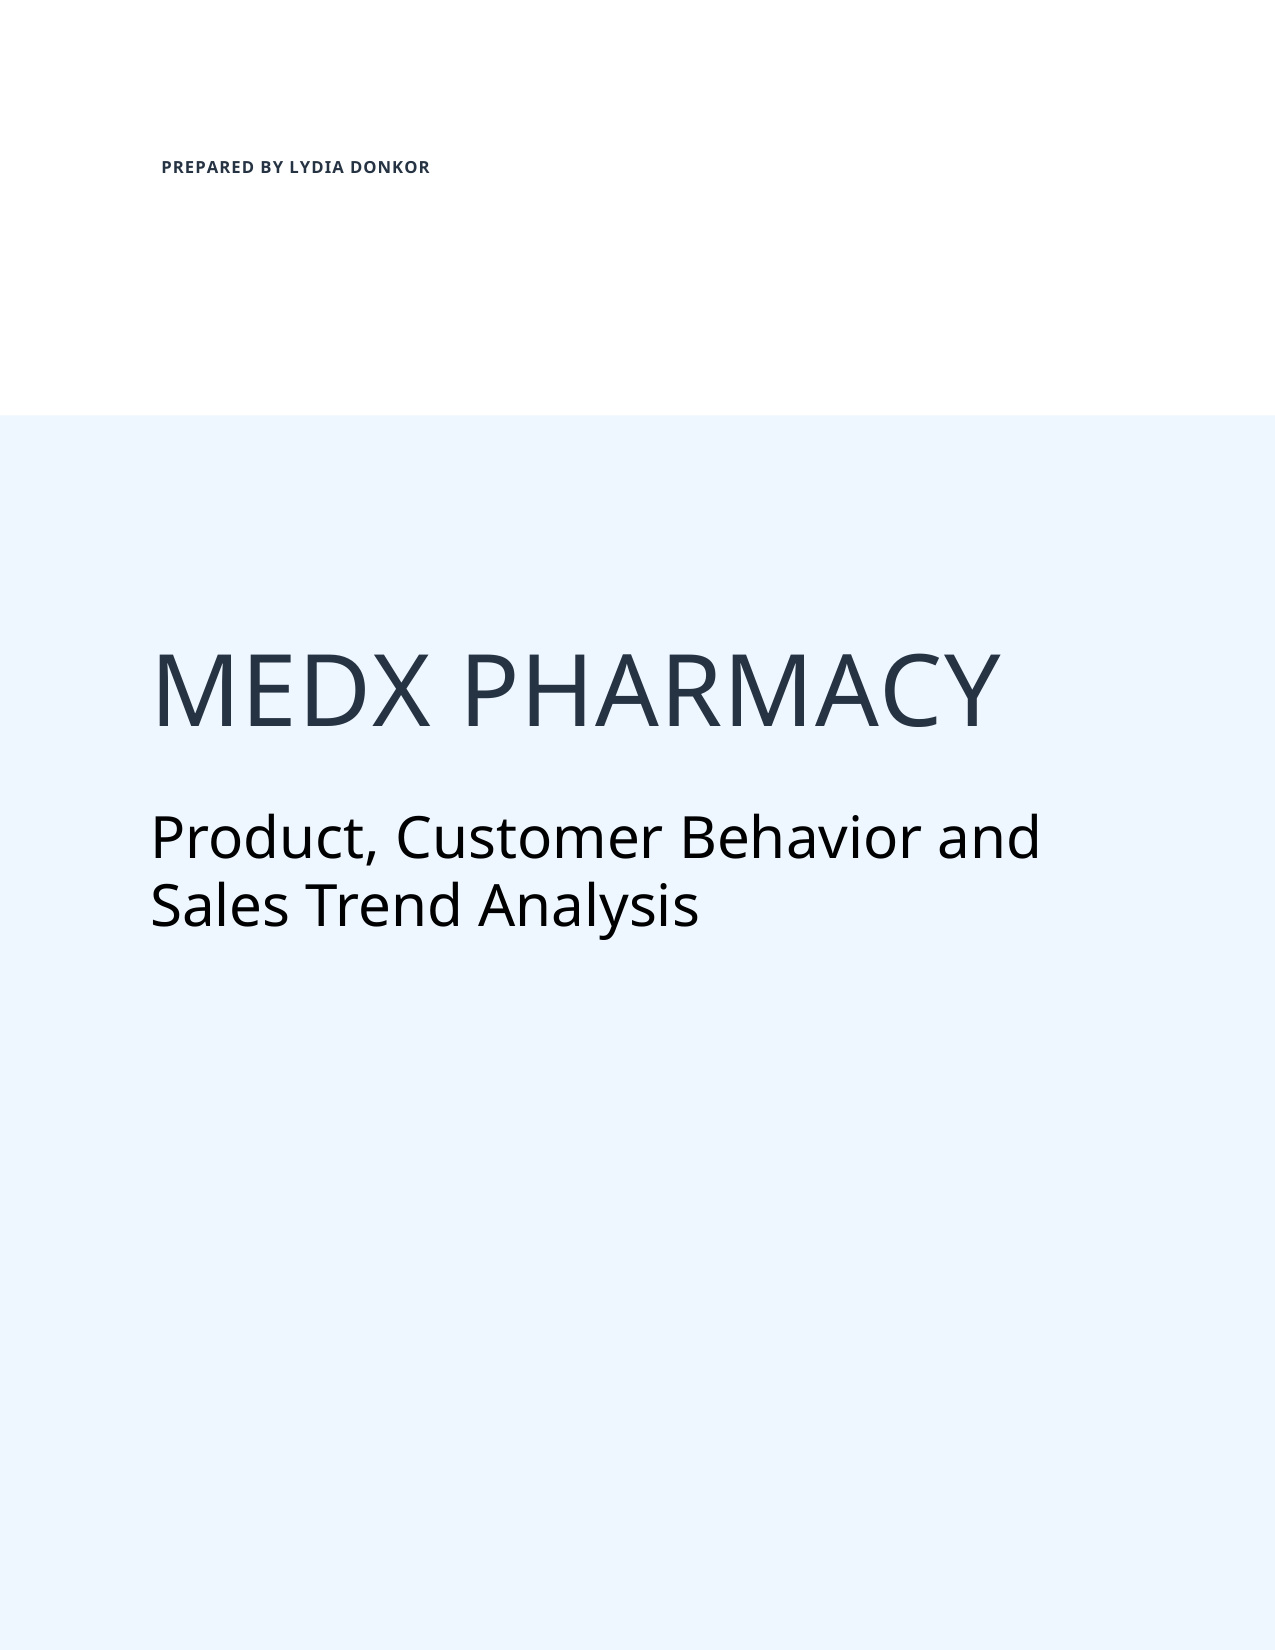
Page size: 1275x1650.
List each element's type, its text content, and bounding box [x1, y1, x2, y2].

title Product, Customer Behavior and Sales Trend Analysis [150, 801, 1125, 944]
text Prepared by LYDIA DONKOR [161, 156, 1125, 178]
text MEDX PHARMACY [150, 619, 1125, 756]
